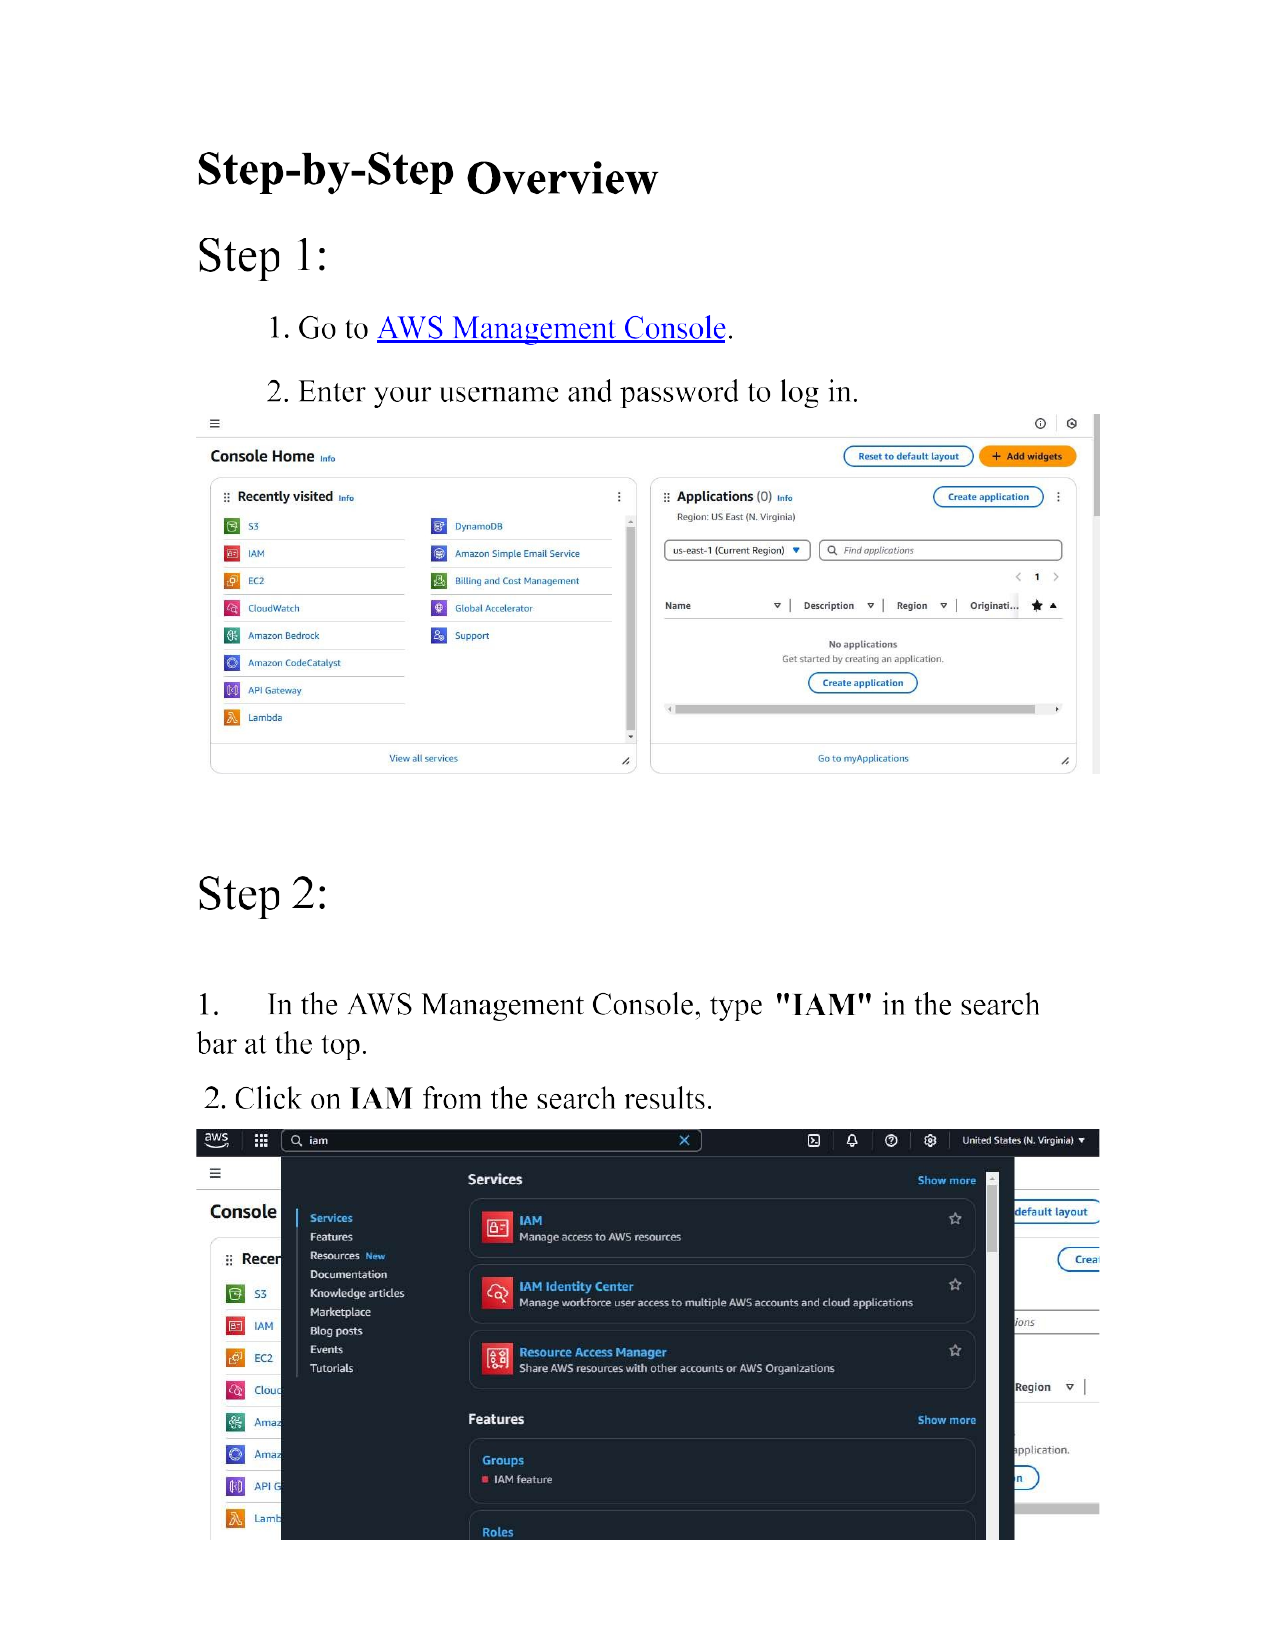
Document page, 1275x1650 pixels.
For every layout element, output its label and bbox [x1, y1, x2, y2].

picture [882, 992, 1040, 1015]
picture [299, 315, 732, 345]
picture [267, 992, 762, 1021]
picture [196, 1031, 366, 1060]
picture [235, 1086, 711, 1109]
picture [204, 1086, 219, 1108]
picture [267, 379, 857, 408]
picture [196, 1129, 1100, 1540]
picture [196, 414, 1100, 774]
picture [792, 993, 856, 1015]
picture [292, 876, 314, 908]
picture [199, 238, 280, 281]
picture [297, 238, 310, 270]
picture [199, 876, 280, 919]
